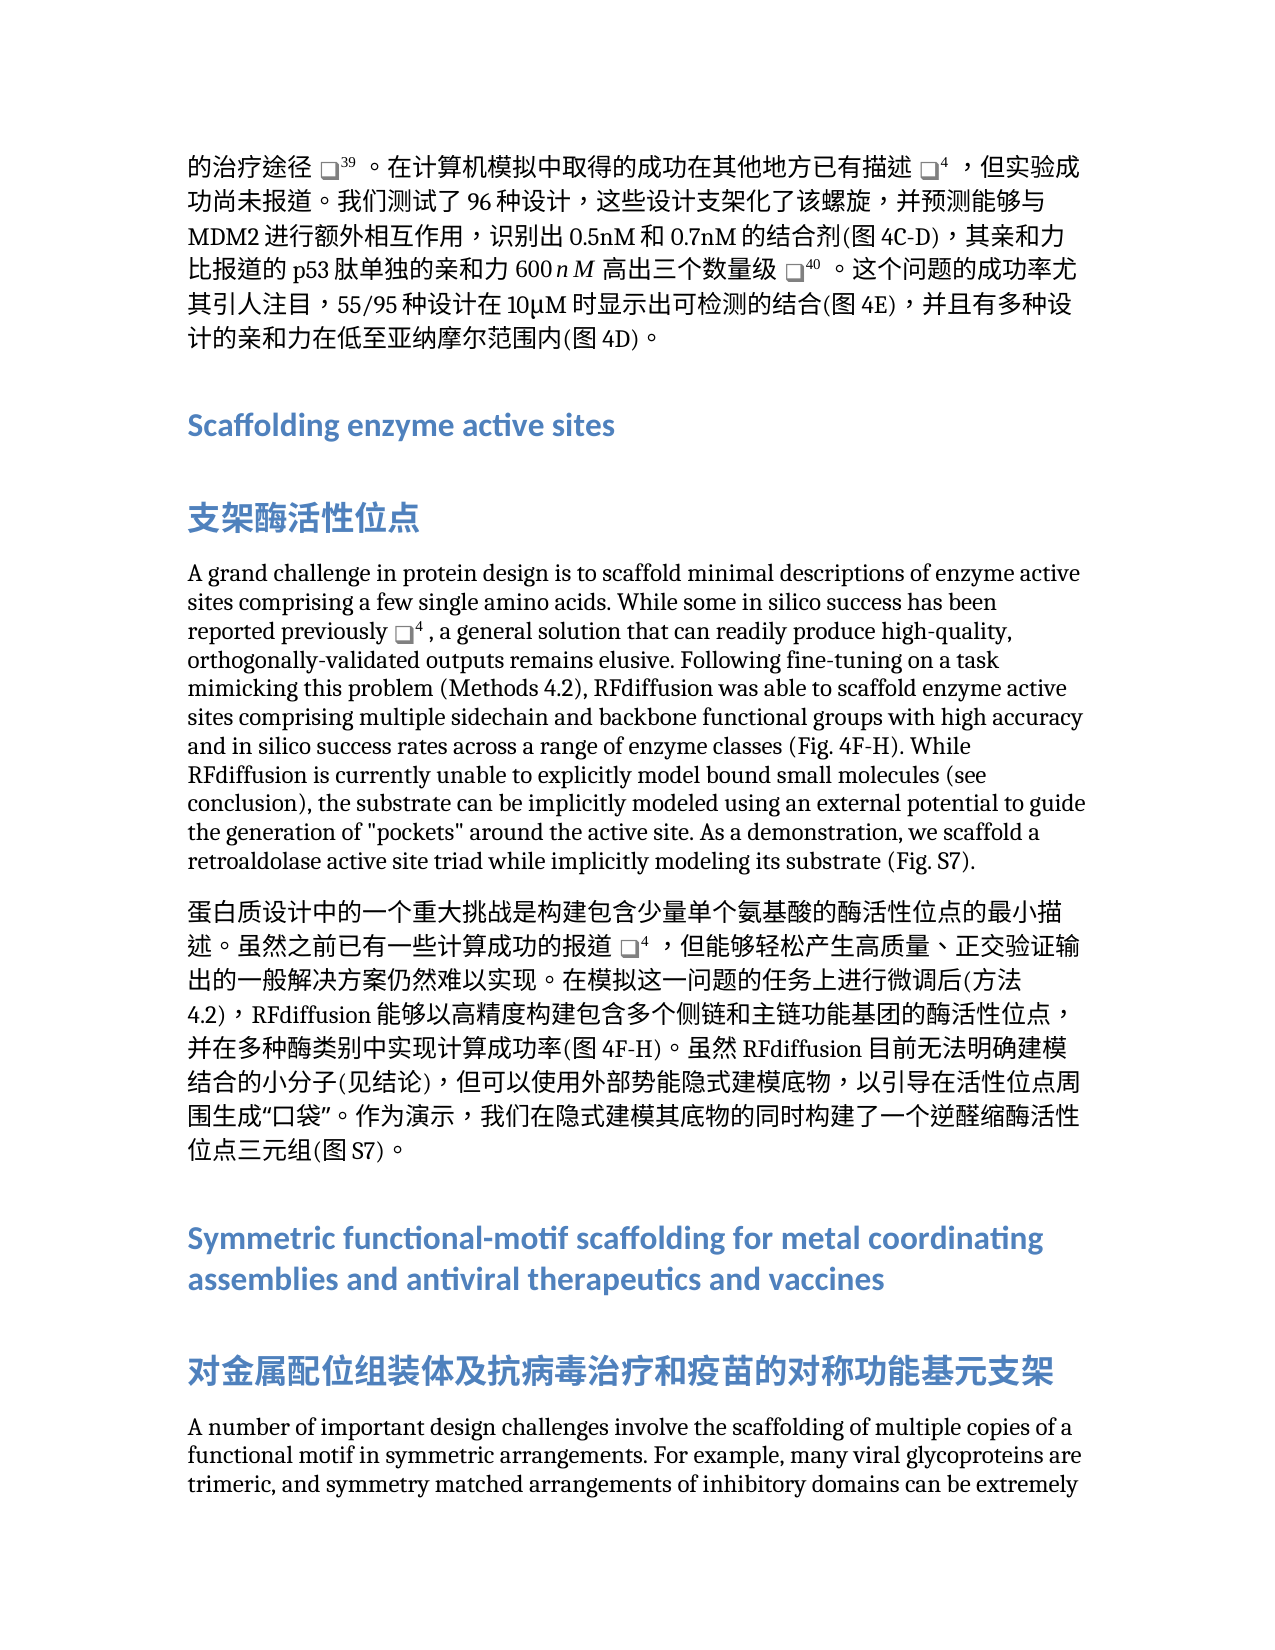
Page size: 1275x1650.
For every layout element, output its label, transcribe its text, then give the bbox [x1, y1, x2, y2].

subtitle Symmetric functional-motif scaffolding for metal coordinating assemblies and antiviral therapeutics and vaccines [187, 1217, 1087, 1298]
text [187, 1412, 1087, 1499]
subtitle Scaffolding enzyme active sites [187, 404, 1087, 445]
text 蛋白质设计中的一个重大挑战是构建包含少量单个氨基酸的酶活性位点的最小描述。虽然之前已有一些计算成功的报道 ，但能够轻松产生高质量、正交验证输出的一般解决方案仍然难以实现。在模拟这一问题的任务上进行微调后(方法4.2)，RFdiffusion能够以高精度构建包含多个侧链和主链功能基团的酶活性位点，并在多种酶类别中实现计算成功率(图4F-H)。虽然RFdiffusion目前无法明确建模结合的小分子(见结论)，但可以使用外部势能隐式建模底物，以引导在活性位点周围生成“口袋”。作为演示，我们在隐式建模其底物的同时构建了一个逆醛缩酶活性位点三元组(图S7)。 [187, 894, 1087, 1167]
subtitle 支架酶活性位点 [187, 495, 1087, 541]
subtitle 对金属配位组装体及抗病毒治疗和疫苗的对称功能基元支架 [187, 1348, 1087, 1394]
text A grand challenge in protein design is to scaffold minimal descriptions of enzyme active sites comprising a few single amino acids. While some in silico success has been reported previously , a general solution that can readily produce high-quality, orthogonally-validated outputs remains elusive. Following fine-tuning on a task mimicking this problem (Methods 4.2), RFdiffusion was able to scaffold enzyme active sites comprising multiple sidechain and backbone functional groups with high accuracy and in silico success rates across a range of enzyme classes (Fig. 4F-H). While RFdiffusion is currently unable to explicitly model bound small molecules (see conclusion), the substrate can be implicitly modeled using an external potential to guide the generation of "pockets" around the active site. As a demonstration, we scaffold a retroaldolase active site triad while implicitly modeling its substrate (Fig. S7). [187, 559, 1087, 876]
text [187, 150, 1087, 354]
